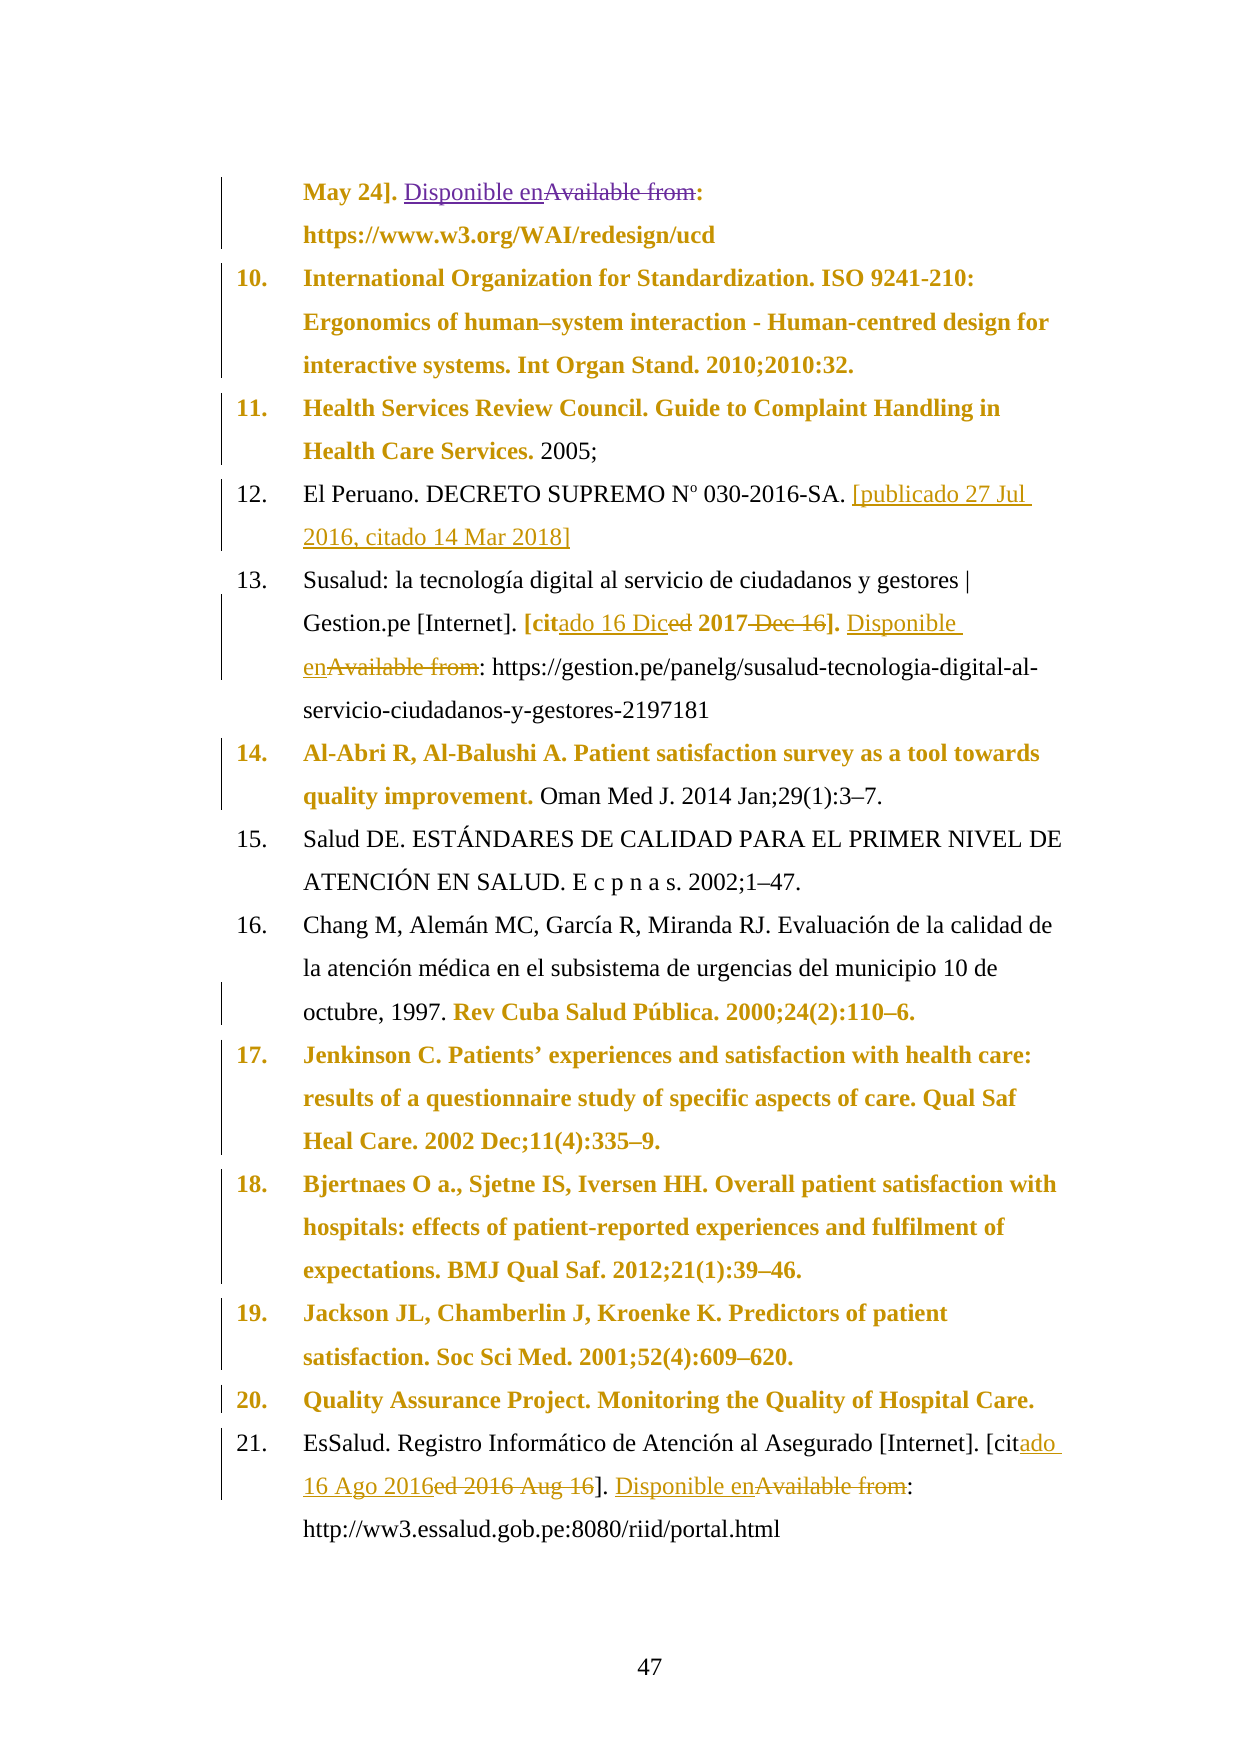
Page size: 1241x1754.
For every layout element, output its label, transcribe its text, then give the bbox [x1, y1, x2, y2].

text 20. Quality Assurance Project. Monitoring the Quality of Hospital Care. [236, 1385, 1063, 1413]
text 17. Jenkinson C. Patients’ experiences and satisfaction with health care: results of a questionnaire study of specific aspects of care. Qual Saf Heal Care. 2002 Dec;11(4):335–9. [236, 1040, 1063, 1155]
text 13. Susalud: la tecnología digital al servicio de ciudadanos y gestores | Gestion.pe [Internet]. [cit 2017]. : https://gestion.pe/panelg/susalud-tecnologia-digital-al-servicio-ciudadanos-y-gestores-2197181 [236, 565, 1063, 723]
text 21. EsSalud. Registro Informático de Atención al Asegurado [Internet]. [cit]. : http://ww3.essalud.gob.pe:8080/riid/portal.html [236, 1428, 1063, 1543]
text 12. El Peruano. DECRETO SUPREMO No 030-2016-SA. [236, 479, 1063, 551]
text 16. Chang M, Alemán MC, García R, Miranda RJ. Evaluación de la calidad de la atención médica en el subsistema de urgencias del municipio 10 de octubre, 1997. Rev Cuba Salud Pública. 2000;24(2):110–6. [236, 910, 1063, 1025]
text 14. Al-Abri R, Al-Balushi A. Patient satisfaction survey as a tool towards quality improvement. Oman Med J. 2014 Jan;29(1):3–7. [236, 738, 1063, 810]
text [236, 177, 1063, 249]
text 10. International Organization for Standardization. ISO 9241-210: Ergonomics of human–system interaction - Human-centred design for interactive systems. Int Organ Stand. 2010;2010:32. [236, 263, 1063, 378]
text 18. Bjertnaes O a., Sjetne IS, Iversen HH. Overall patient satisfaction with hospitals: effects of patient-reported experiences and fulfilment of expectations. BMJ Qual Saf. 2012;21(1):39–46. [236, 1169, 1063, 1284]
text 15. Salud DE. ESTÁNDARES DE CALIDAD PARA EL PRIMER NIVEL DE ATENCIÓN EN SALUD. E c p n a s. 2002;1–47. [236, 824, 1063, 896]
text 19. Jackson JL, Chamberlin J, Kroenke K. Predictors of patient satisfaction. Soc Sci Med. 2001;52(4):609–620. [236, 1298, 1063, 1370]
text 11. Health Services Review Council. Guide to Complaint Handling in Health Care Services. 2005; [236, 393, 1063, 465]
